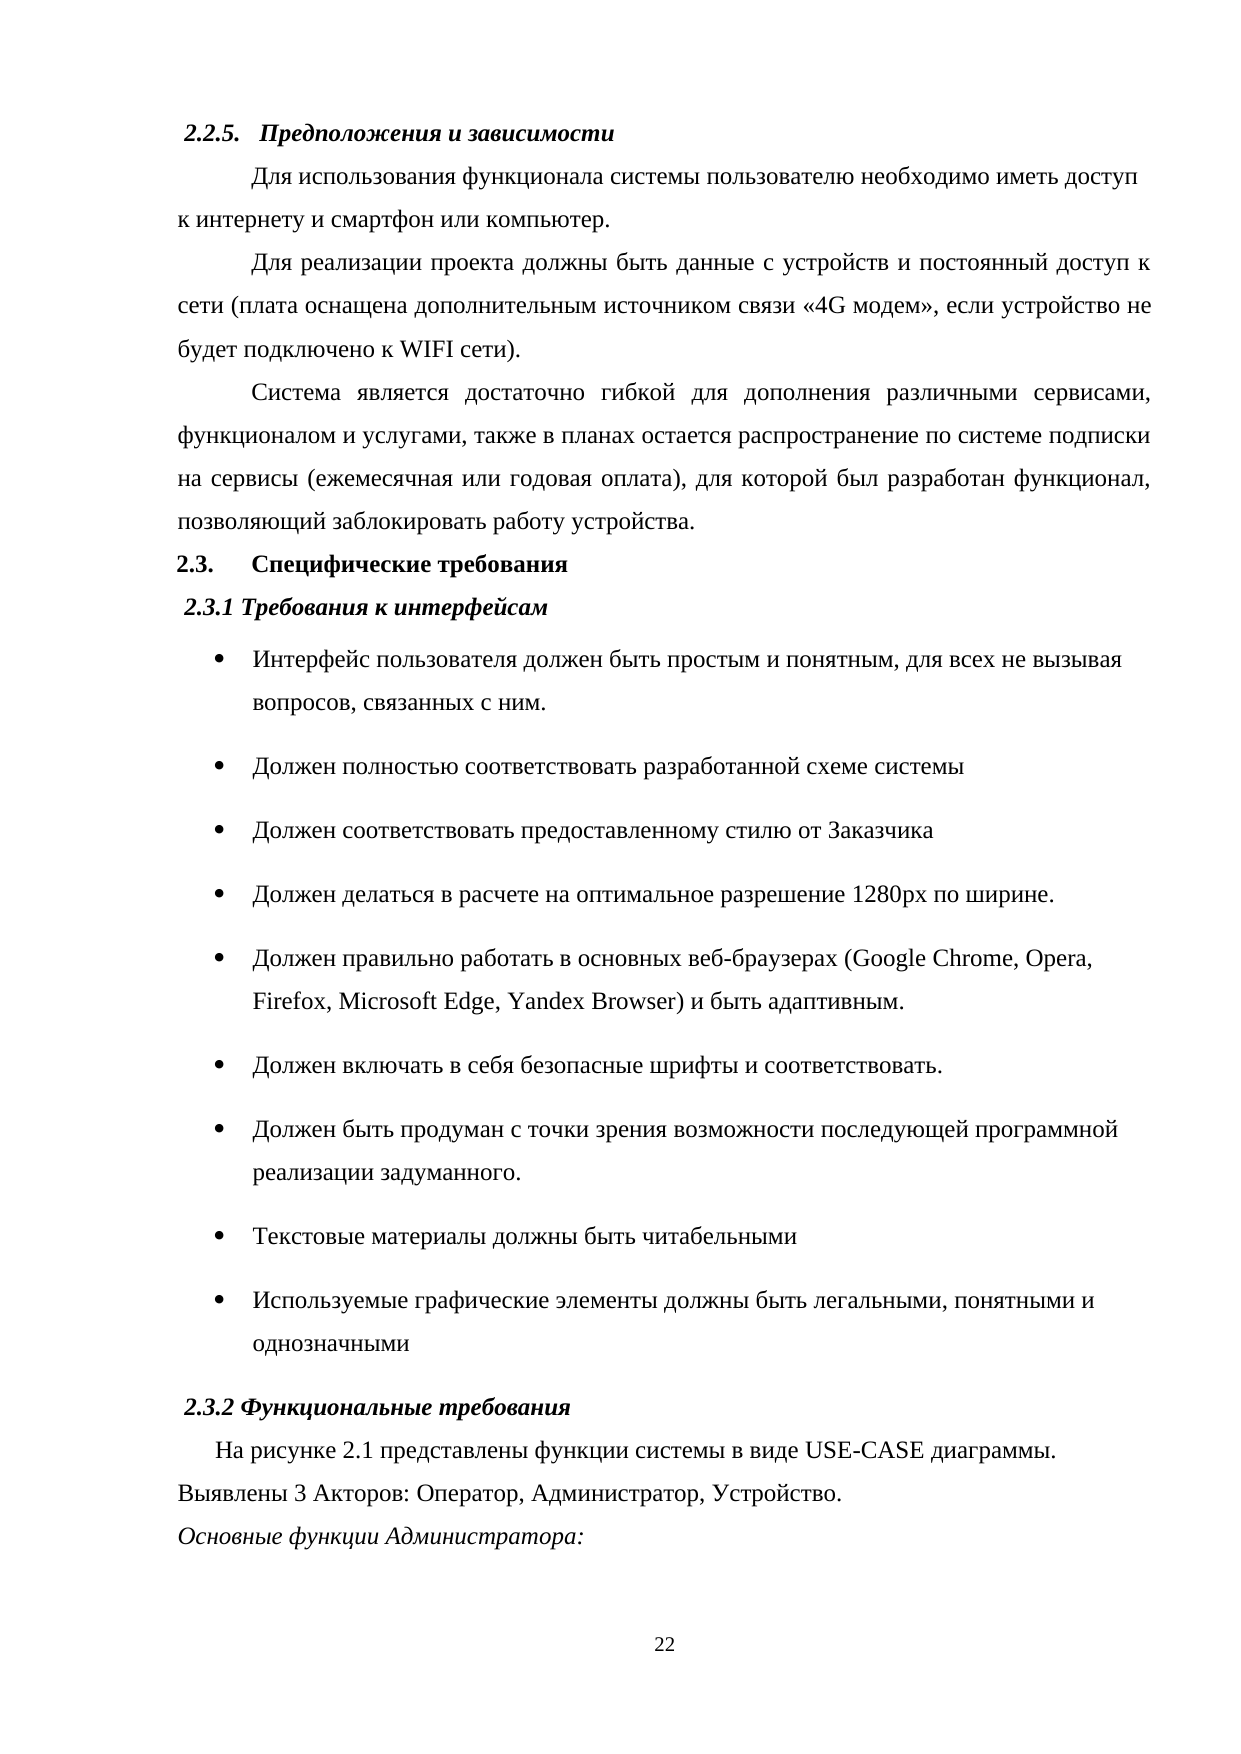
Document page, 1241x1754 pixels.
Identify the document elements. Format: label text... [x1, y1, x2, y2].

subtitle 2.3.2 Функциональные требования [184, 1392, 1152, 1421]
list Используемые графические элементы должны быть легальными, понятными и однозначными [215, 1285, 1152, 1357]
text Для реализации проекта должны быть данные с устройств и постоянный доступ к сети (плата оснащена дополнительным источником связи «4G модем», если устройство не будет подключено к WIFI сети). [177, 247, 1152, 362]
list Должен правильно работать в основных веб-браузерах (Google Chrome, Opera, Firefox, Microsoft Edge, Yandex Browser) и быть адаптивным. [215, 943, 1152, 1015]
list Должен полностью соответствовать разработанной схеме системы [215, 751, 1152, 780]
text Система является достаточно гибкой для дополнения различными сервисами, функционалом и услугами, также в планах остается распространение по системе подписки на сервисы (ежемесячная или годовая оплата), для которой был разработан функционал, позволяющий заблокировать работу устройства. [177, 377, 1152, 535]
subtitle Специфические требования [176, 549, 1152, 578]
text На рисунке 2.1 представлены функции системы в виде USE-CASE диаграммы. Выявлены 3 Акторов: Оператор, Администратор, Устройство. [177, 1435, 1152, 1507]
subtitle Предположения и зависимости [184, 118, 1152, 147]
text Для использования функционала системы пользователю необходимо иметь доступ к интернету и смартфон или компьютер. [177, 161, 1152, 233]
subtitle 2.3.1 Требования к интерфейсам [184, 592, 1152, 621]
list Должен включать в себя безопасные шрифты и соответствовать. [215, 1050, 1152, 1079]
list Должен соответствовать предоставленному стилю от Заказчика [215, 815, 1152, 844]
list Должен быть продуман с точки зрения возможности последующей программной реализации задуманного. [215, 1114, 1152, 1186]
text Основные функции Администратора: [177, 1521, 1152, 1550]
list Должен делаться в расчете на оптимальное разрешение 1280px по ширине. [215, 879, 1152, 908]
list Интерфейс пользователя должен быть простым и понятным, для всех не вызывая вопросов, связанных с ним. [215, 644, 1152, 716]
list Текстовые материалы должны быть читабельными [215, 1221, 1152, 1250]
